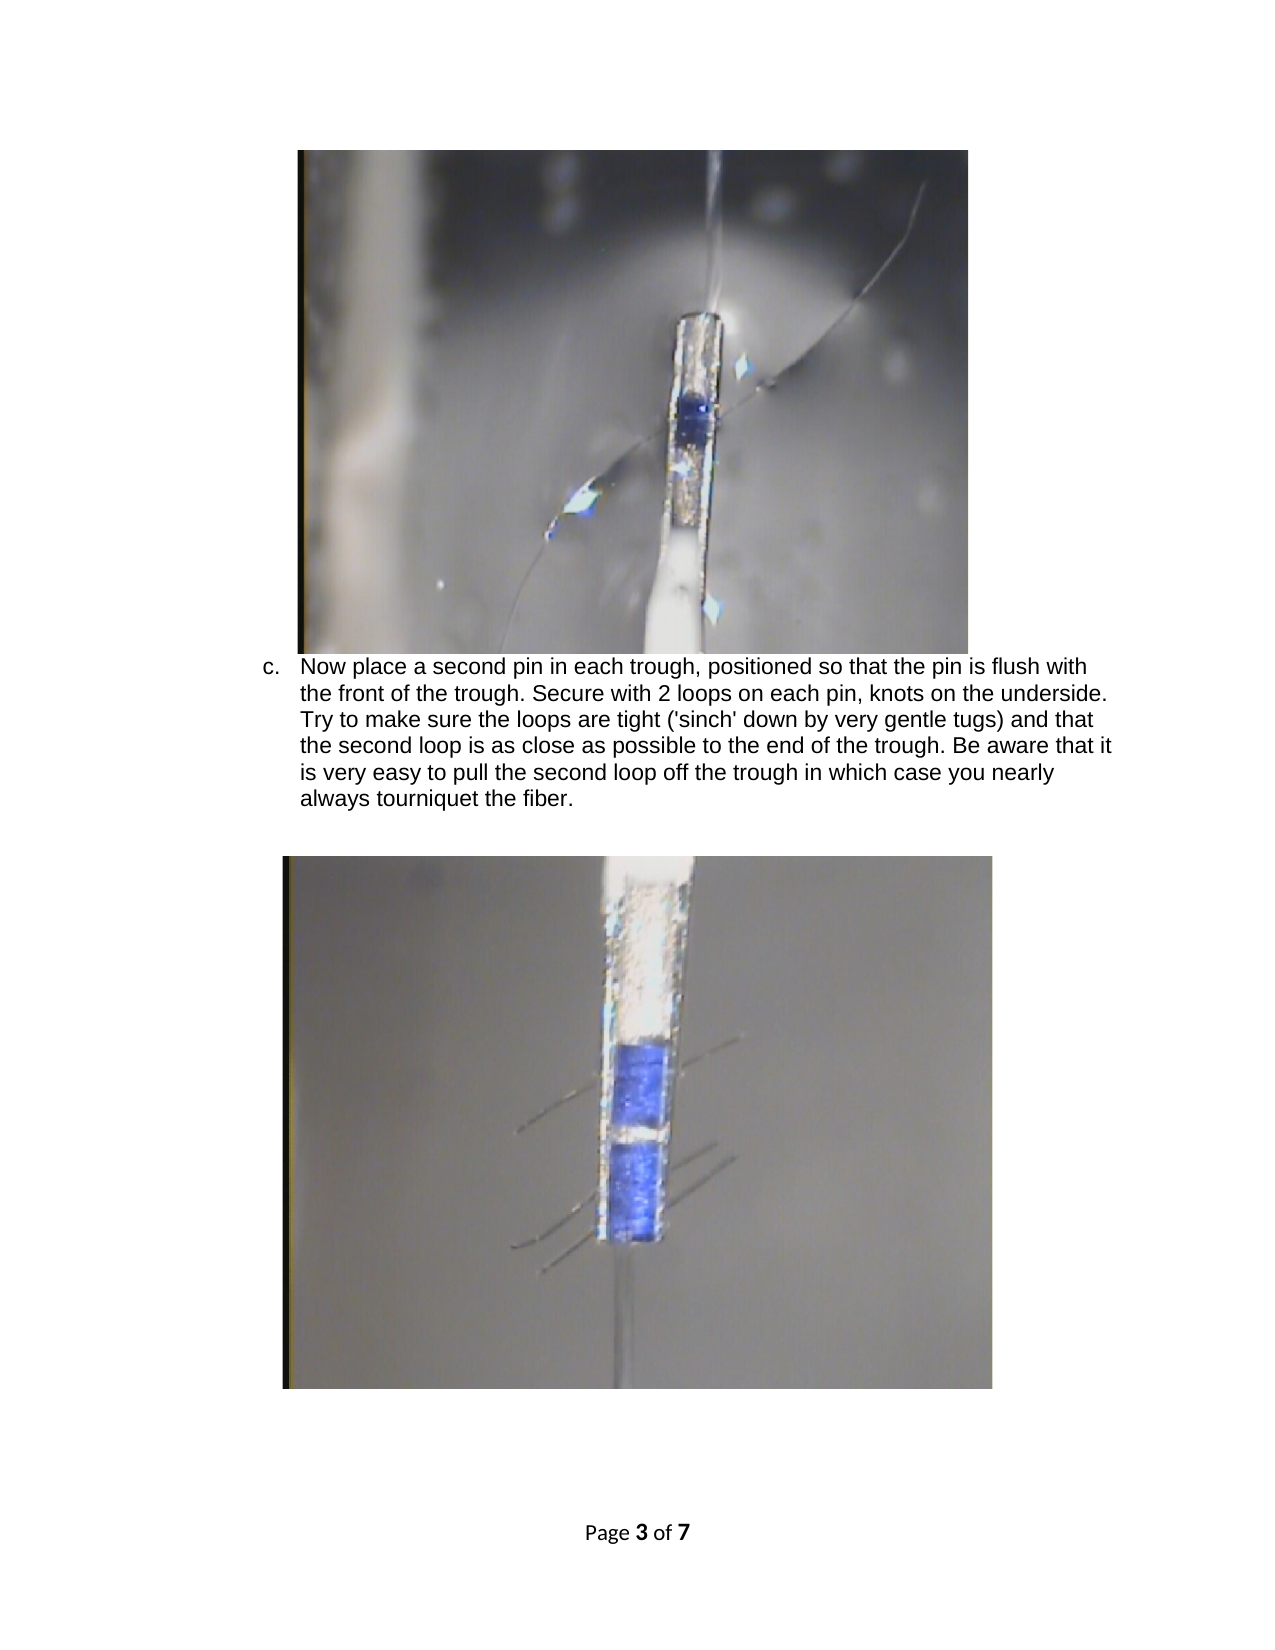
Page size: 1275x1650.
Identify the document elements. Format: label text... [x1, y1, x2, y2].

list Now place a second pin in each trough, positioned so that the pin is flush with the front of the trough. Secure with 2 loops on each pin, knots on the underside. Try to make sure the loops are tight ('sinch' down by very gentle tugs) and that the second loop is as close as possible to the end of the trough. Be aware that it is very easy to pull the second loop off the trough in which case you nearly always tourniquet the fiber. [262, 653, 1116, 811]
